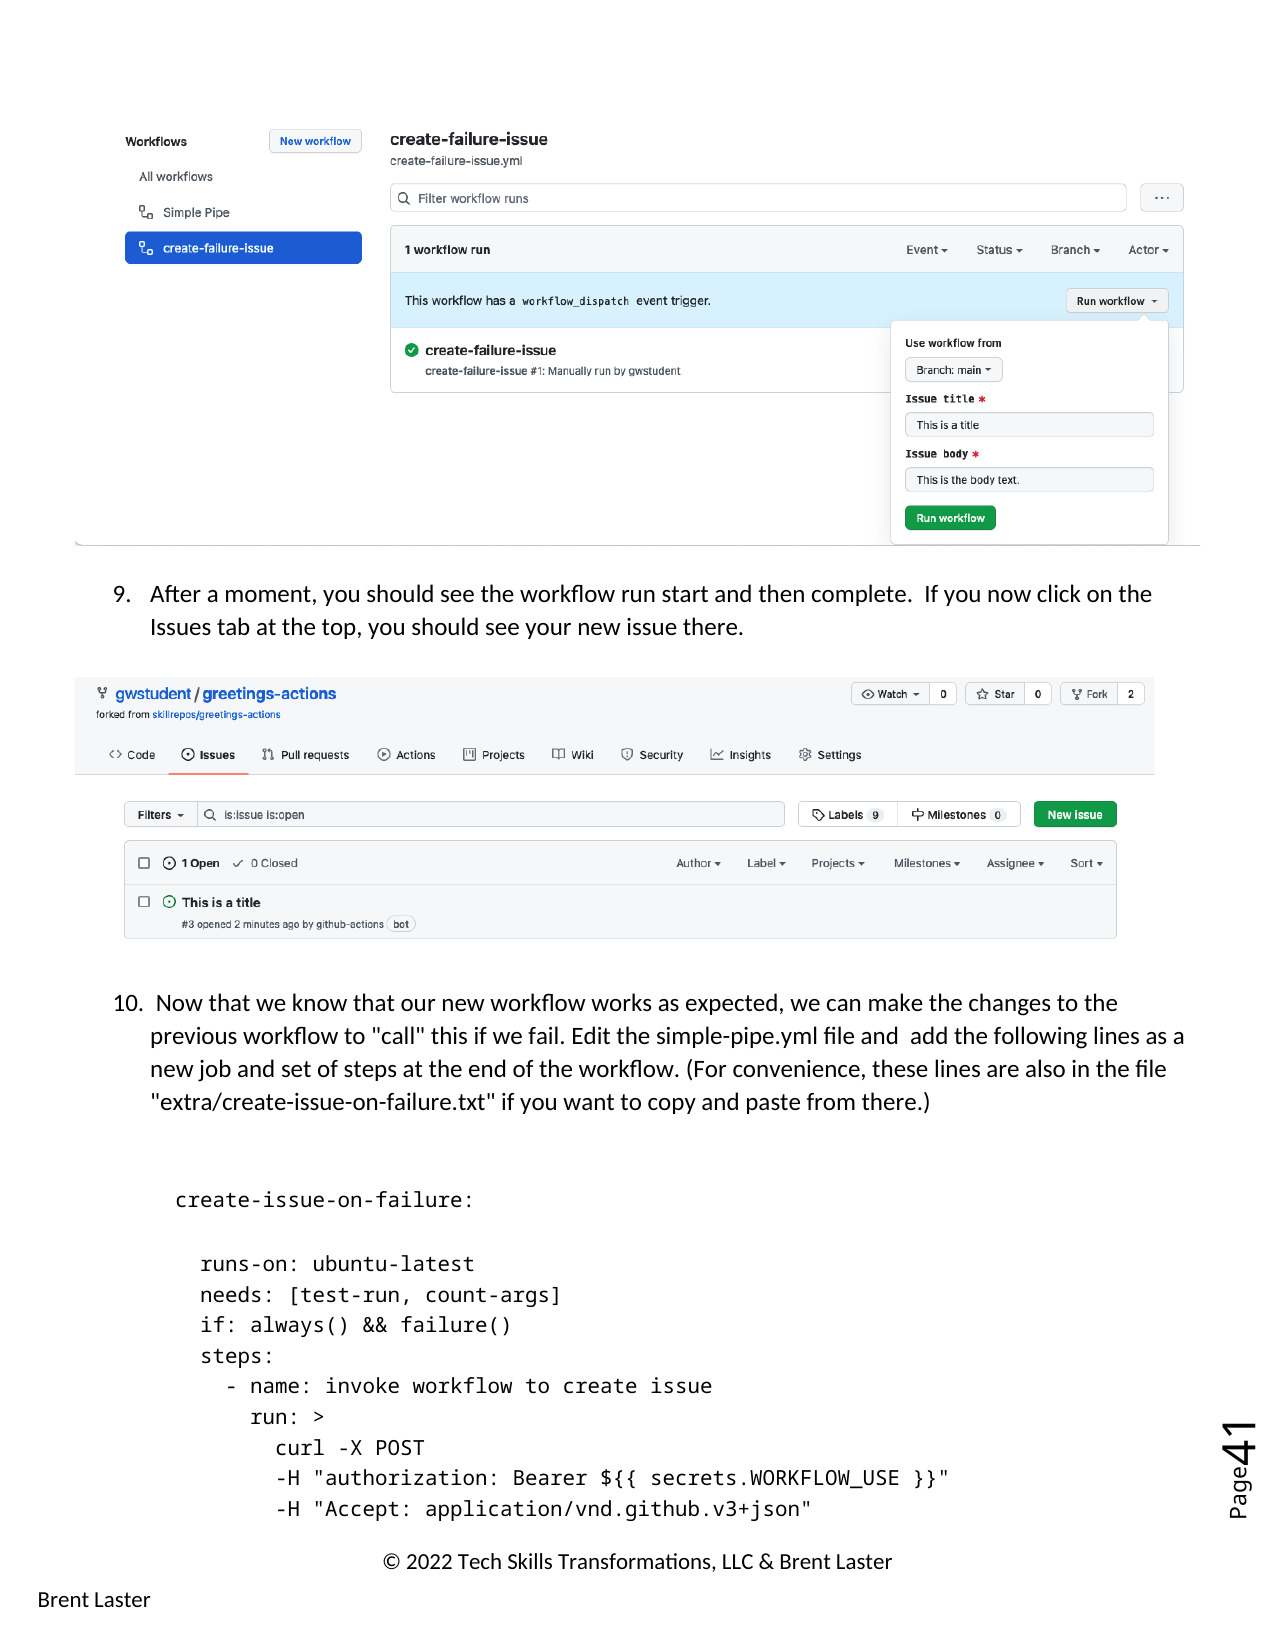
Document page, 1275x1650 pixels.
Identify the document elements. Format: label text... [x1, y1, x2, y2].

list steps: [150, 1341, 1200, 1369]
picture [75, 677, 1155, 952]
picture [75, 103, 1200, 546]
list Now that we know that our new workflow works as expected, we can make the changes to the previous workflow to "call" this if we fail. Edit the simple-pipe.yml file and add the following lines as a new job and set of steps at the end of the workflow. (For convenience, these lines are also in the file "extra/create-issue-on-failure.txt" if you want to copy and paste from there.) [112, 987, 1200, 1116]
list if: always() && failure() [150, 1310, 1200, 1339]
list -H "Accept: application/vnd.github.v3+json" [150, 1494, 1200, 1522]
list -H "authorization: Bearer ${{ secrets.WORKFLOW_USE }}" [150, 1463, 1200, 1492]
list create-issue-on-failure: [150, 1185, 1200, 1213]
list run: > [150, 1402, 1200, 1431]
list runs-on: ubuntu-latest [150, 1249, 1200, 1277]
list needs: [test-run, count-args] [150, 1280, 1200, 1308]
list - name: invoke workflow to create issue [150, 1372, 1200, 1400]
list After a moment, you should see the workflow run start and then complete. If you now click on the Issues tab at the top, you should see your new issue there. [112, 578, 1200, 642]
list curl -X POST [150, 1433, 1200, 1461]
